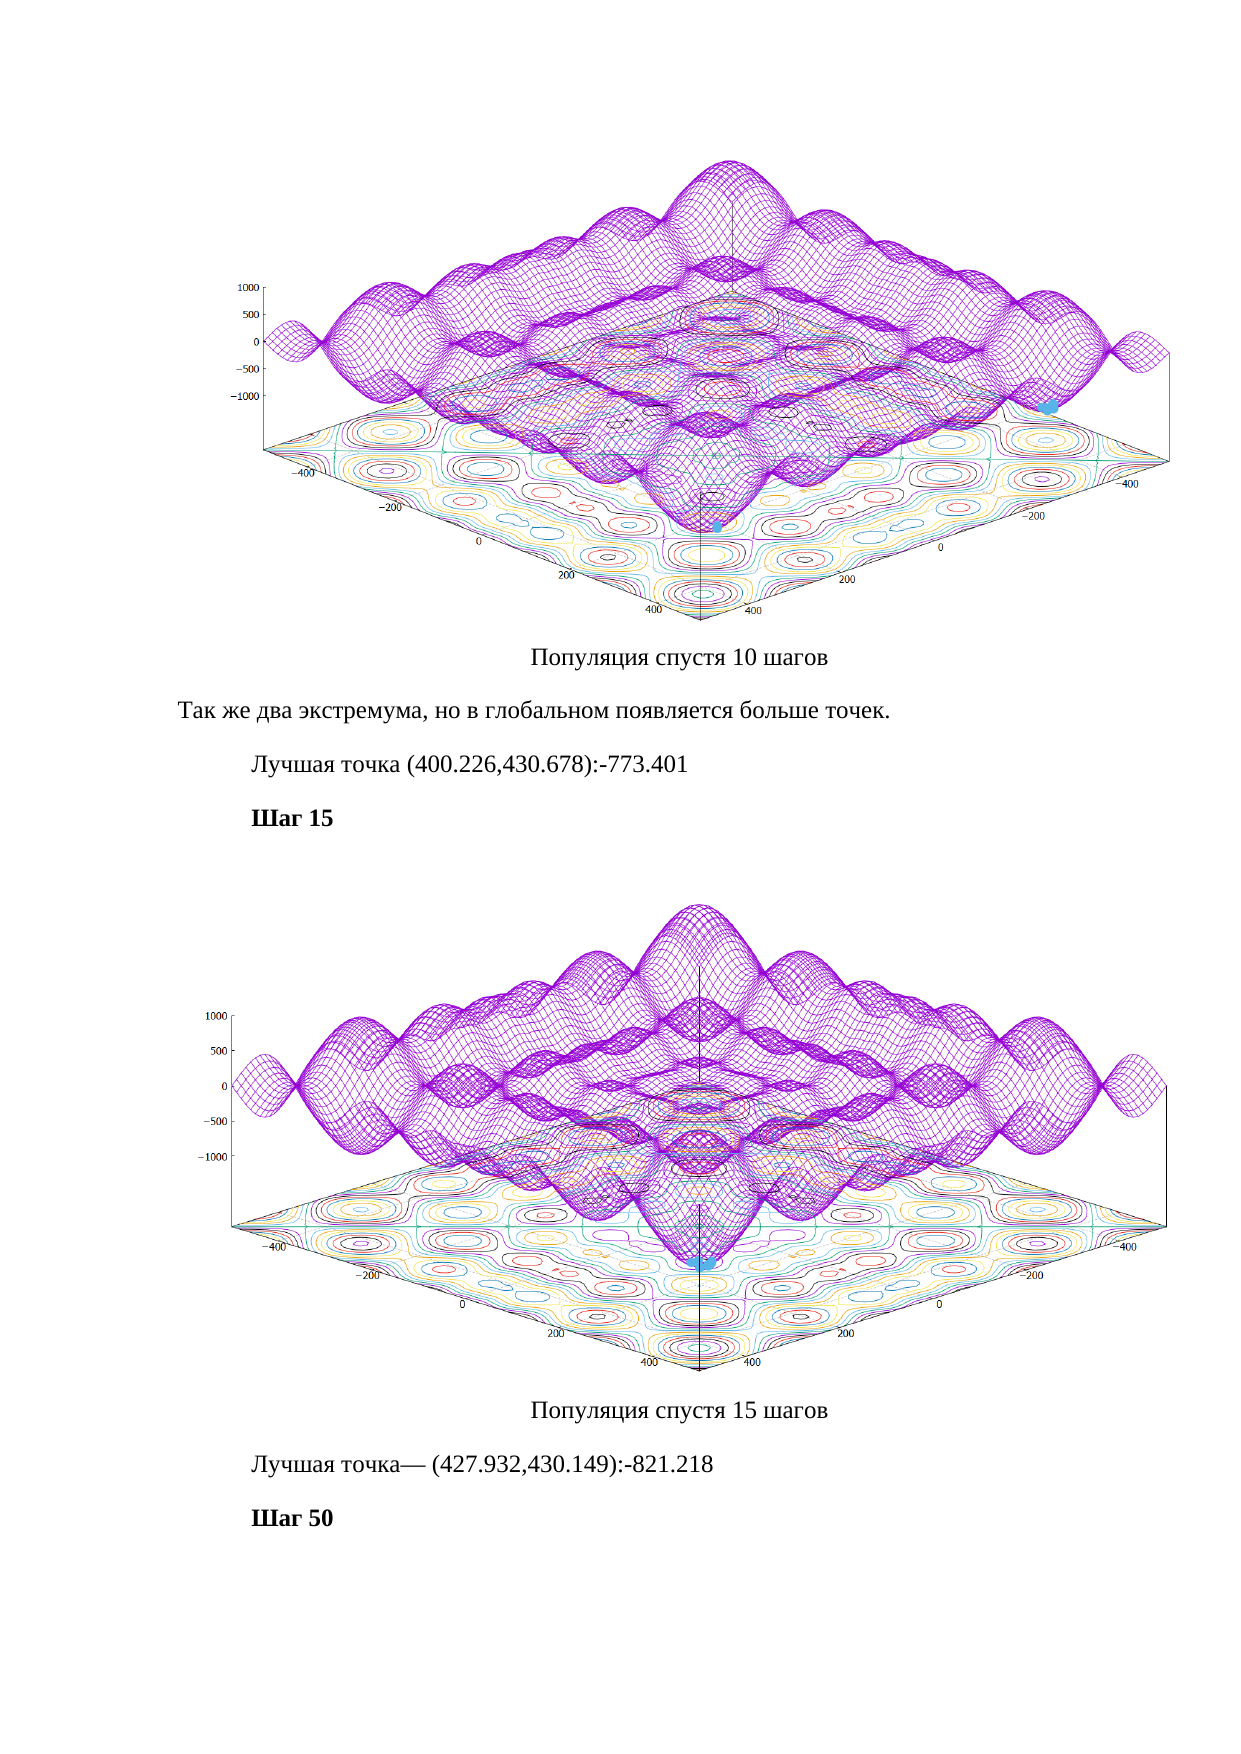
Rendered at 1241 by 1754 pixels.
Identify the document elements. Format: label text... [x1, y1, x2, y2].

picture [177, 857, 1182, 1391]
picture [177, 118, 1182, 638]
text Лучшая точка (400.226,430.678):-773.401 [177, 749, 1181, 778]
text Шаг 50 [177, 1503, 1181, 1532]
text Популяция спустя 10 шагов [177, 638, 1181, 670]
text Шаг 15 [177, 803, 1181, 832]
text Популяция спустя 15 шагов [177, 1391, 1181, 1424]
text Лучшая точка— (427.932,430.149):-821.218 [177, 1449, 1181, 1478]
text Так же два экстремума, но в глобальном появляется больше точек. [177, 696, 1181, 724]
